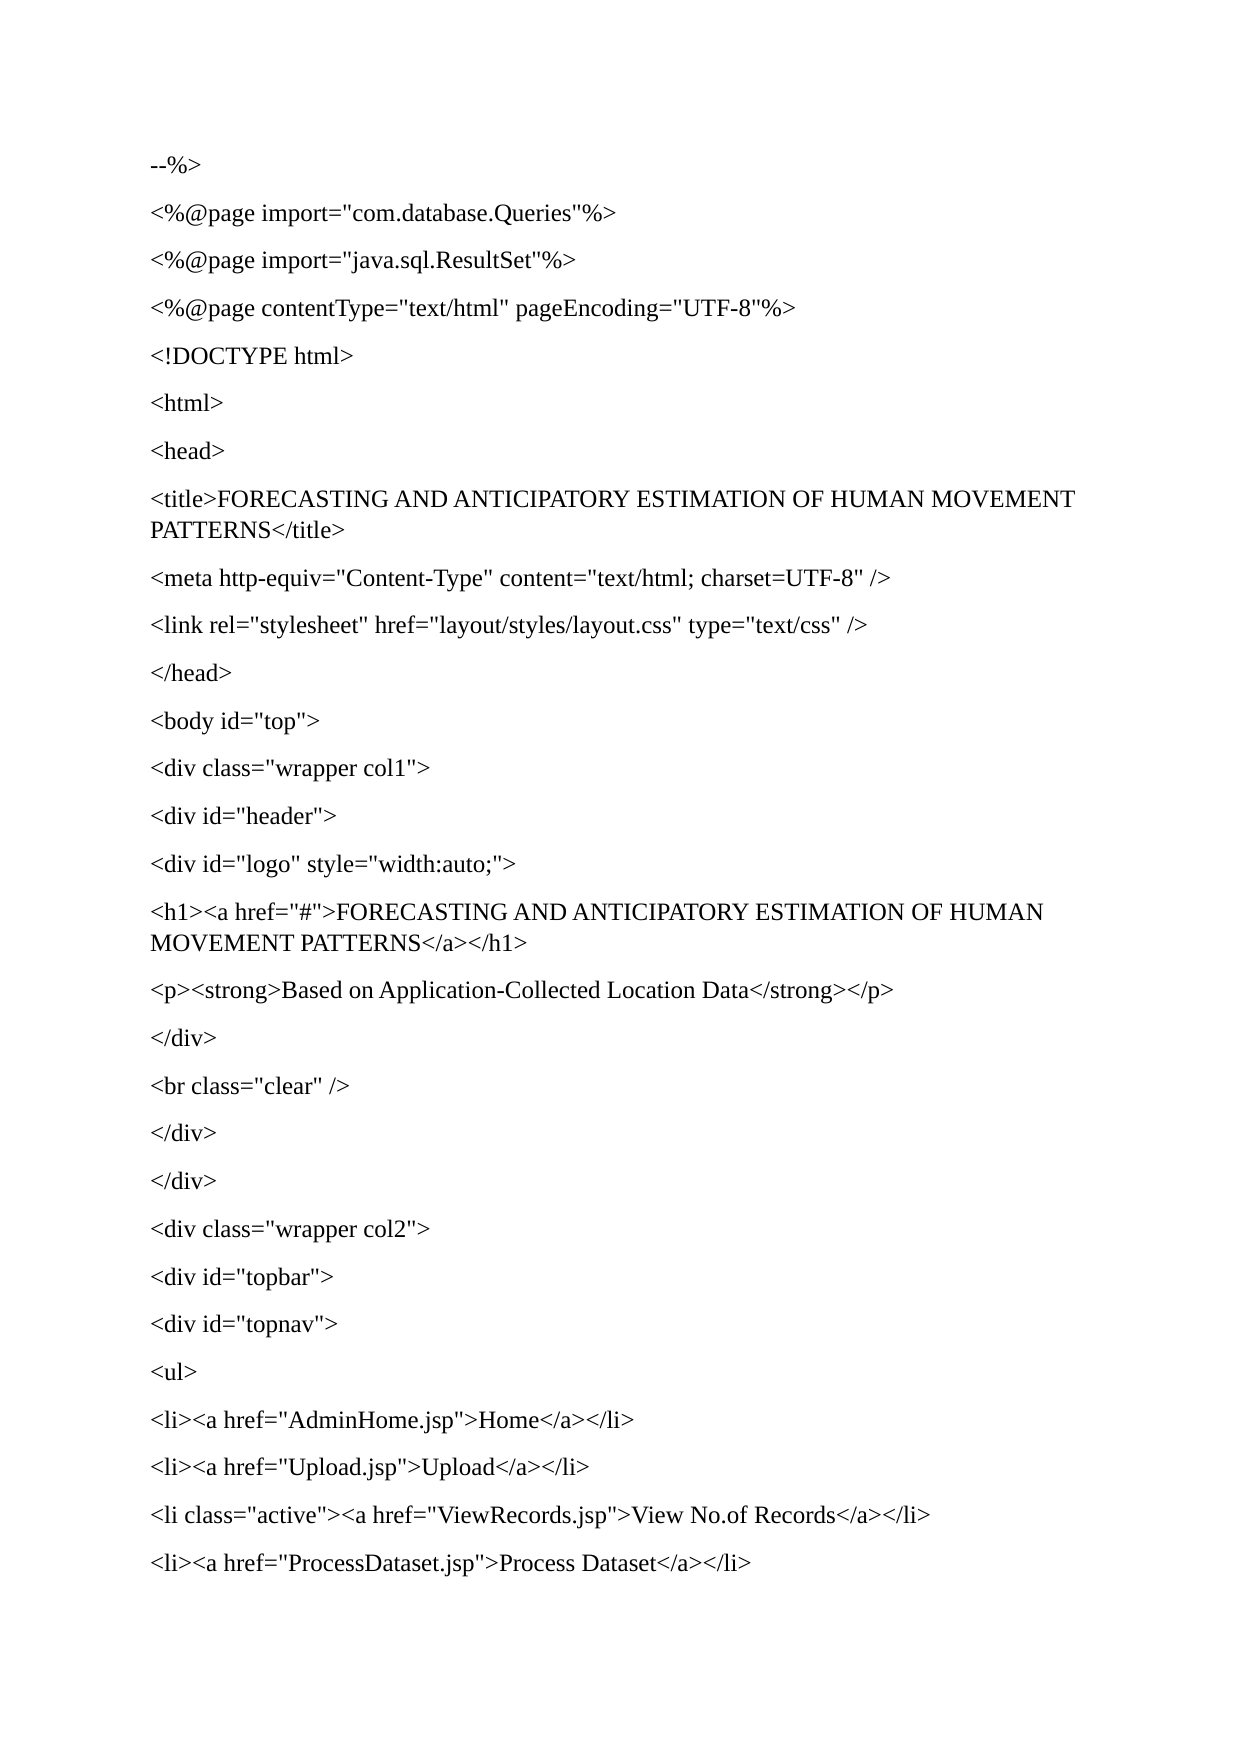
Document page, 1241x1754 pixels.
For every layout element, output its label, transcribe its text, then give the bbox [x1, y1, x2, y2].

text <div id="topbar"> [150, 1262, 1090, 1290]
text <li><a href="AdminHome.jsp">Home</a></li> [150, 1405, 1090, 1433]
text <li><a href="ProcessDataset.jsp">Process Dataset</a></li> [150, 1548, 1090, 1577]
text <div id="topnav"> [150, 1309, 1090, 1338]
text <html> [150, 388, 1090, 417]
text </div> [150, 1118, 1090, 1147]
text <!DOCTYPE html> [150, 341, 1090, 369]
text <h1><a href="#">FORECASTING AND ANTICIPATORY ESTIMATION OF HUMAN MOVEMENT PATTERNS</a></h1> [150, 897, 1090, 956]
text <br class="clear" /> [150, 1071, 1090, 1099]
text <%@page import="java.sql.ResultSet"%> [150, 245, 1090, 274]
text <%@page contentType="text/html" pageEncoding="UTF-8"%> [150, 293, 1090, 322]
text --%> [150, 150, 1090, 179]
text <li class="active"><a href="ViewRecords.jsp">View No.of Records</a></li> [150, 1500, 1090, 1529]
text <li><a href="Upload.jsp">Upload</a></li> [150, 1452, 1090, 1481]
text <%@page import="com.database.Queries"%> [150, 198, 1090, 226]
text <title>FORECASTING AND ANTICIPATORY ESTIMATION OF HUMAN MOVEMENT PATTERNS</title> [150, 484, 1090, 544]
text <link rel="stylesheet" href="layout/styles/layout.css" type="text/css" /> [150, 610, 1090, 639]
text <head> [150, 436, 1090, 465]
text <div id="logo" style="width:auto;"> [150, 849, 1090, 878]
text <p><strong>Based on Application-Collected Location Data</strong></p> [150, 975, 1090, 1004]
text </head> [150, 658, 1090, 687]
text <ul> [150, 1357, 1090, 1386]
text </div> [150, 1166, 1090, 1195]
text <meta http-equiv="Content-Type" content="text/html; charset=UTF-8" /> [150, 563, 1090, 591]
text <div id="header"> [150, 801, 1090, 830]
text </div> [150, 1023, 1090, 1052]
text <body id="top"> [150, 706, 1090, 734]
text <div class="wrapper col2"> [150, 1214, 1090, 1243]
text <div class="wrapper col1"> [150, 753, 1090, 782]
